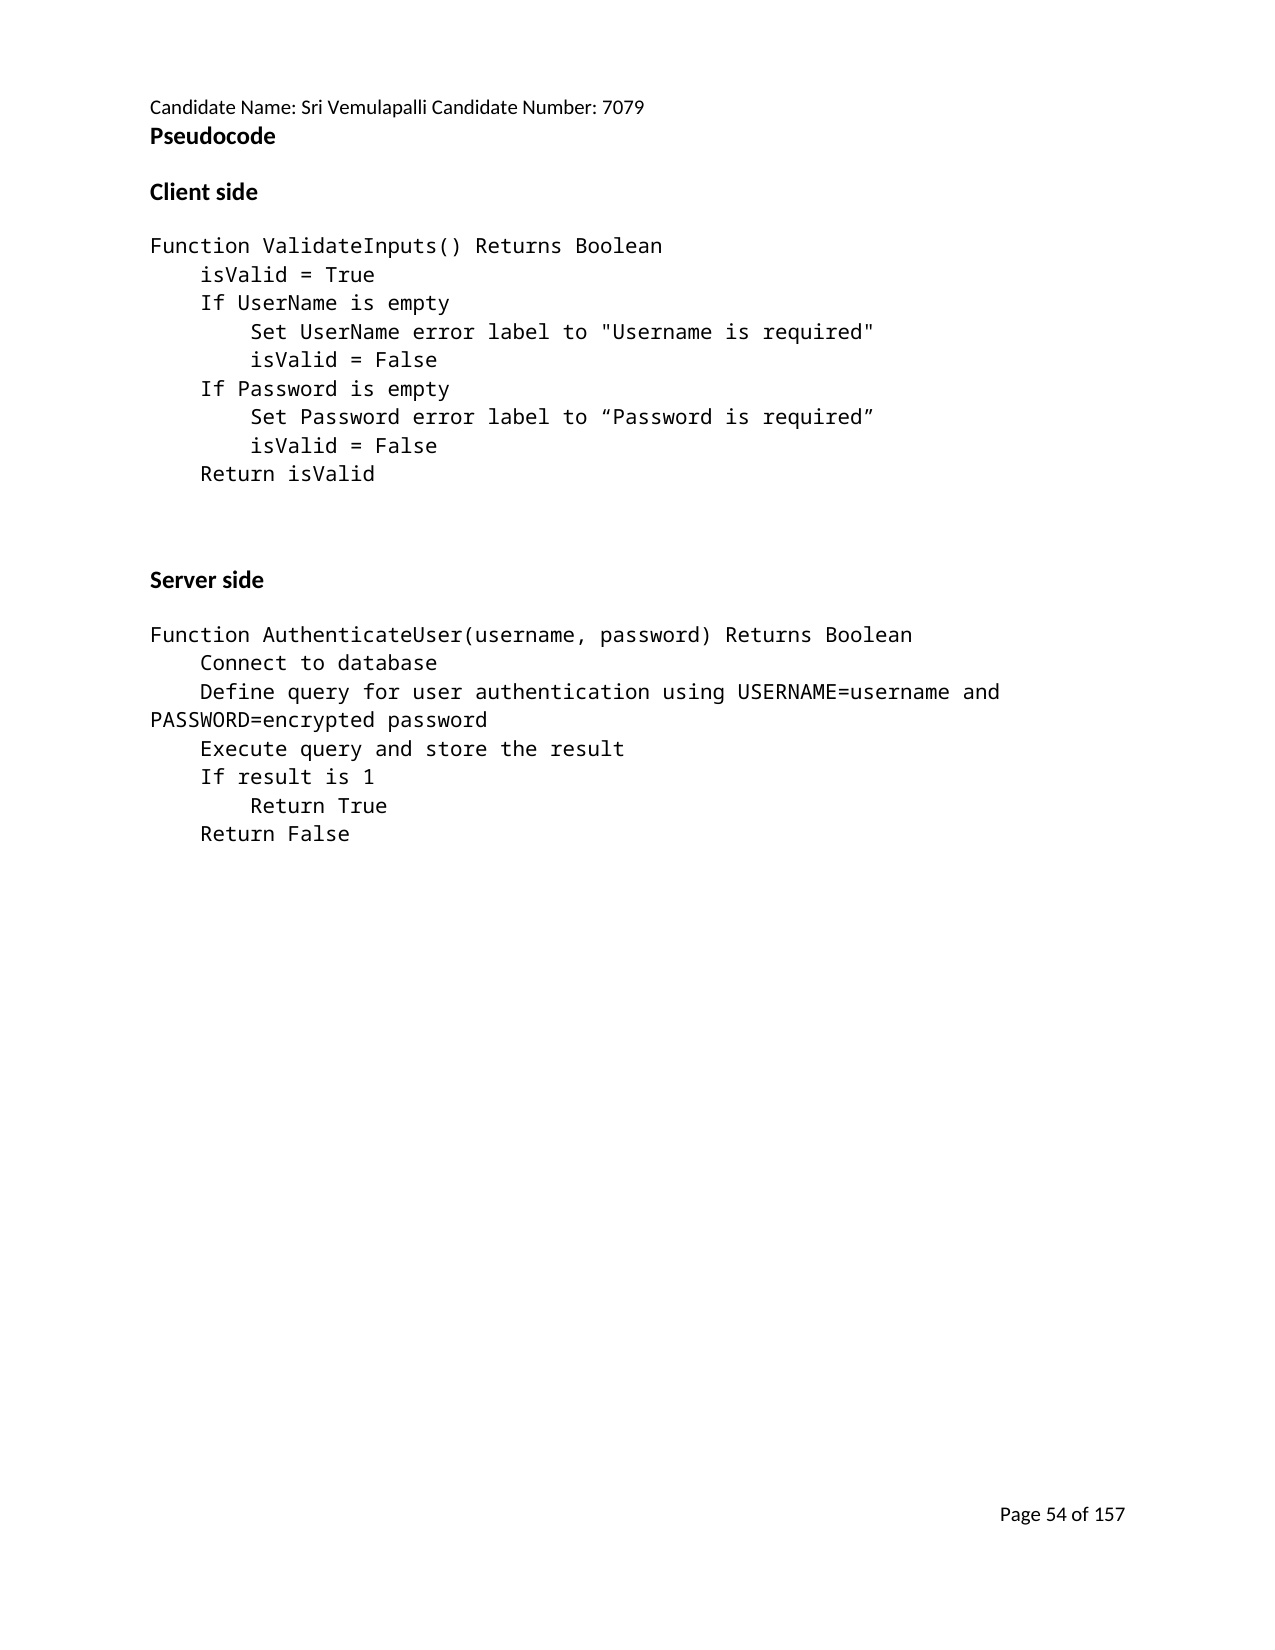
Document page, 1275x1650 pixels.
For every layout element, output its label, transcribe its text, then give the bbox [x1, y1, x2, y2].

text Pseudocode [150, 120, 1125, 151]
text Function ValidateInputs() Returns Boolean [150, 232, 1125, 260]
text Set Password error label to “Password is required” [150, 402, 1125, 431]
text If result is 1 [150, 762, 1125, 791]
text Define query for user authentication using USERNAME=username and PASSWORD=encrypted password [150, 677, 1125, 734]
text If Password is empty [150, 374, 1125, 402]
text isValid = False [150, 431, 1125, 459]
text Return True [150, 791, 1125, 819]
text If UserName is empty [150, 288, 1125, 317]
text isValid = False [150, 345, 1125, 374]
text Execute query and store the result [150, 734, 1125, 762]
text Function AuthenticateUser(username, password) Returns Boolean [150, 620, 1125, 648]
text Return False [150, 819, 1125, 848]
text Client side [150, 176, 1125, 206]
text Set UserName error label to "Username is required" [150, 317, 1125, 345]
text Return isValid [150, 459, 1125, 488]
text isValid = True [150, 260, 1125, 288]
text Connect to database [150, 648, 1125, 677]
text Server side [150, 564, 1125, 595]
